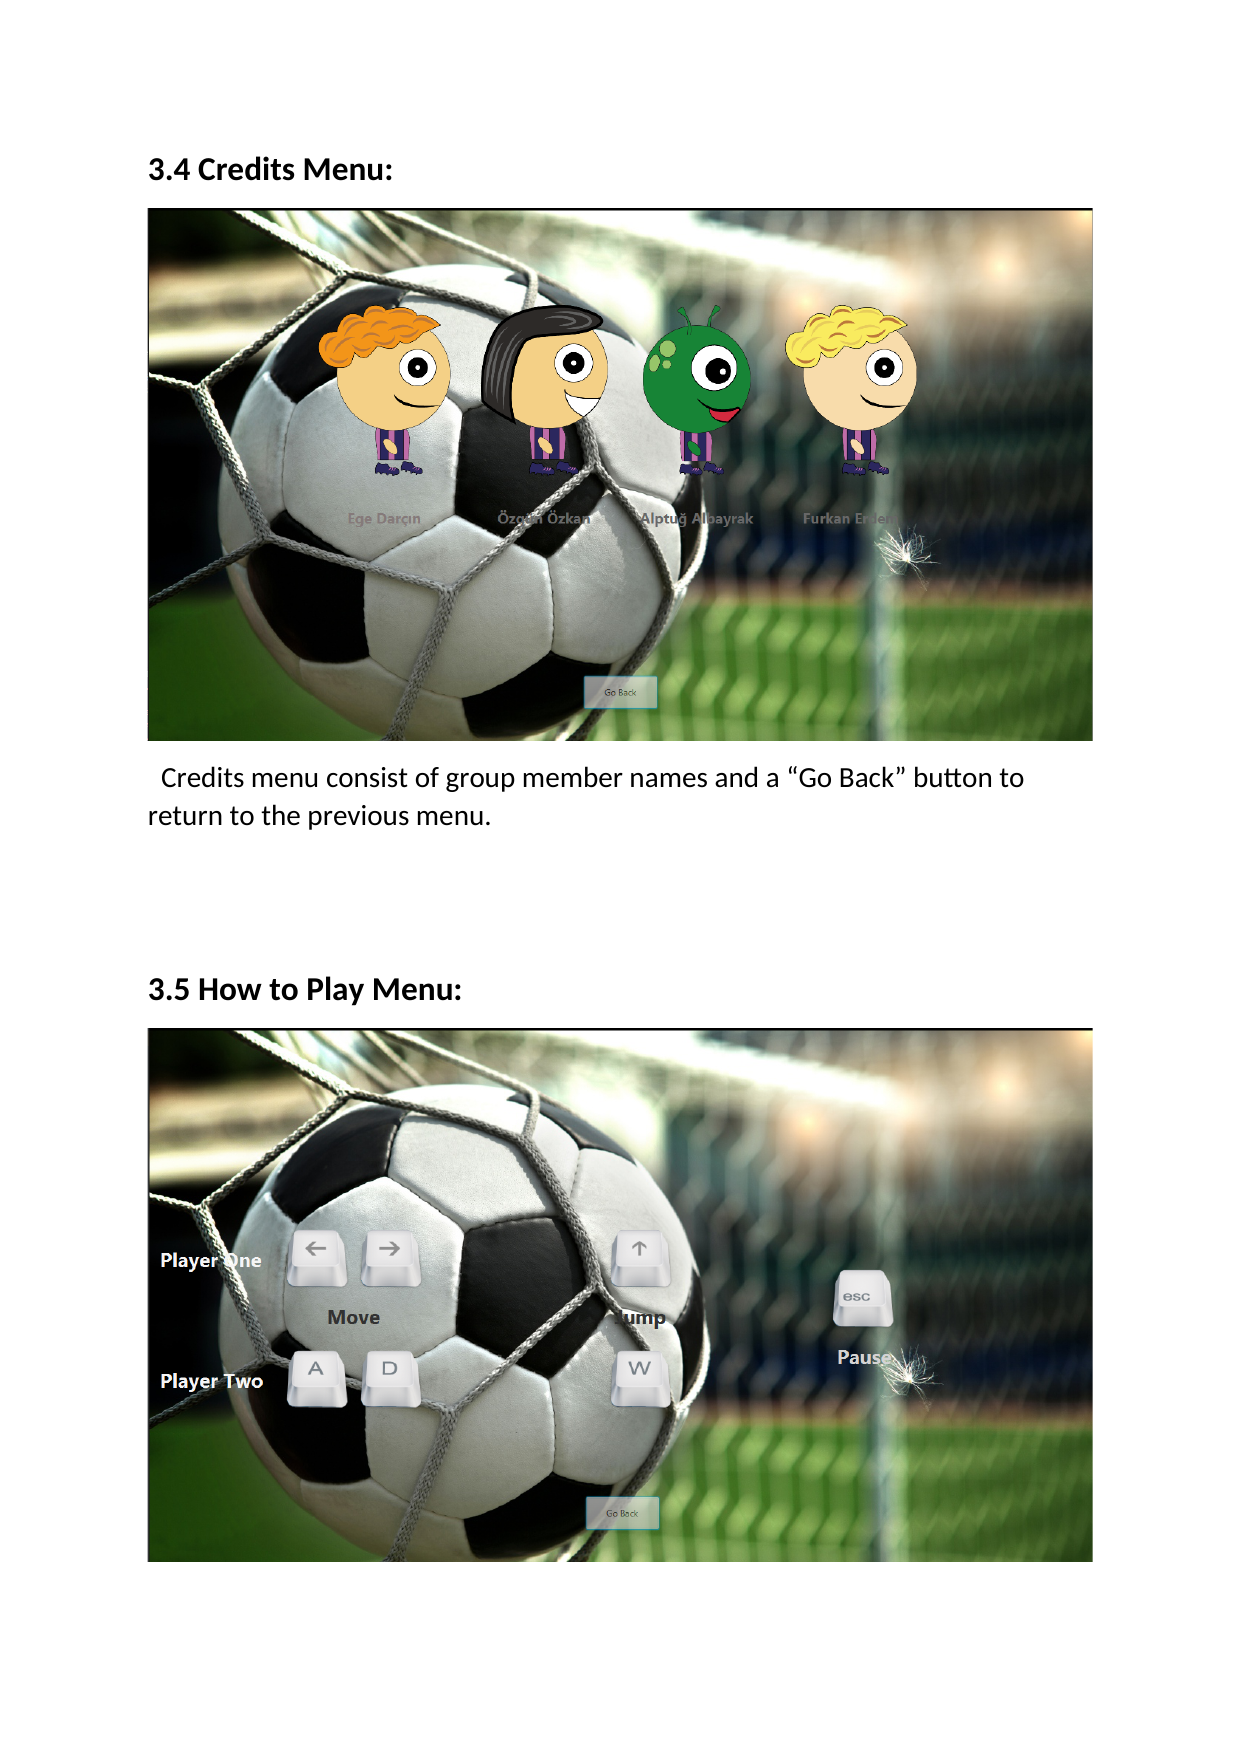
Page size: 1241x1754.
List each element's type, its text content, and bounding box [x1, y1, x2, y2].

text 3.5 How to Play Menu: [148, 968, 1093, 1009]
text Credits menu consist of group member names and a “Go Back” button to return to the previous menu. [148, 759, 1093, 833]
text 3.4 Credits Menu: [148, 148, 1093, 188]
picture [147, 208, 1093, 741]
picture [147, 1028, 1093, 1562]
